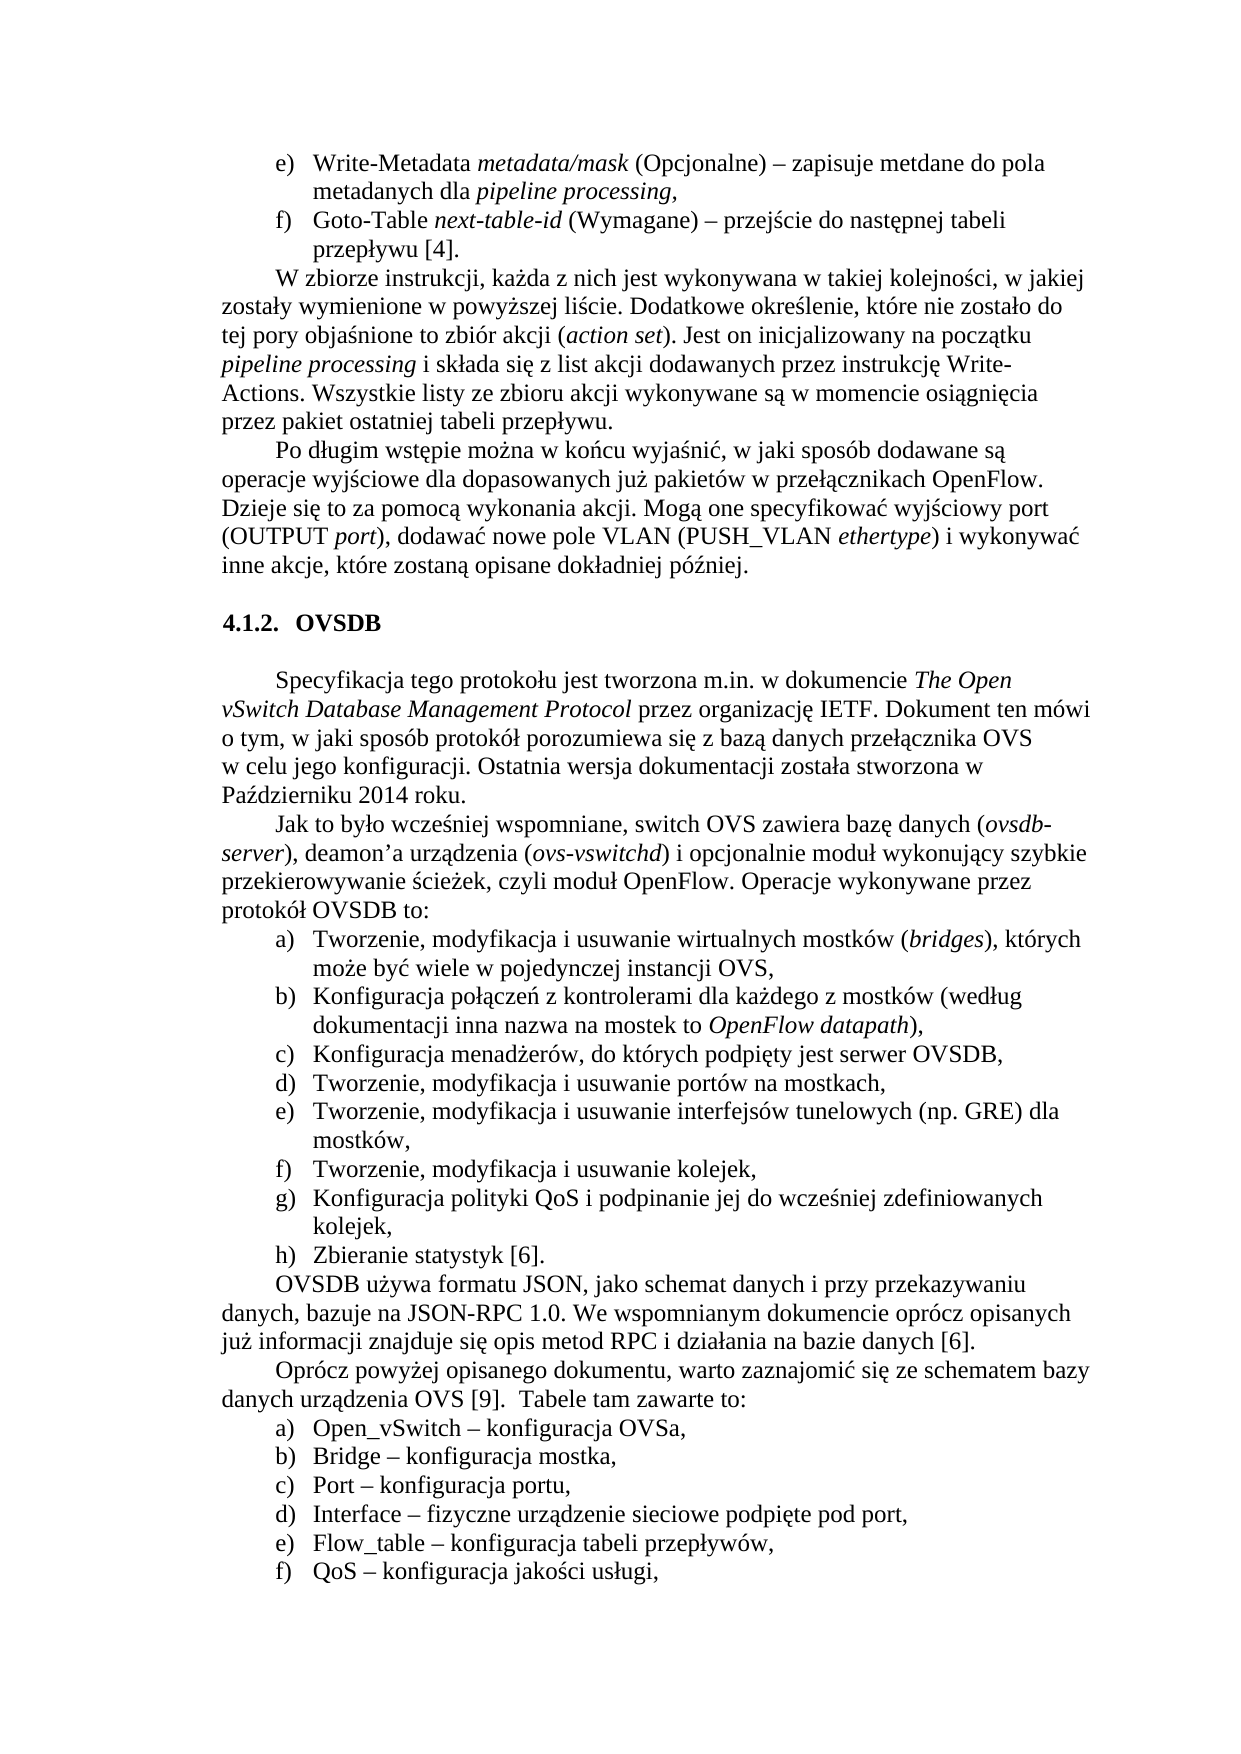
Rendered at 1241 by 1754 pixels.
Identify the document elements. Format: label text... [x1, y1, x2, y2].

list Write-Metadata metadata/mask (Opcjonalne) – zapisuje metdane do pola metadanych dla pipeline processing, [275, 148, 1093, 205]
text Specyfikacja tego protokołu jest tworzona m.in. w dokumencie The Open vSwitch Database Management Protocol przez organizację IETF. Dokument ten mówi o tym, w jaki sposób protokół porozumiewa się z bazą danych przełącznika OVS w celu jego konfiguracji. Ostatnia wersja dokumentacji została stworzona w Październiku 2014 roku. [221, 665, 1093, 809]
text Oprócz powyżej opisanego dokumentu, warto zaznajomić się ze schematem bazy danych urządzenia OVS [9]. Tabele tam zawarte to: [221, 1355, 1093, 1413]
list Konfiguracja polityki QoS i podpinanie jej do wcześniej zdefiniowanych kolejek, [275, 1183, 1093, 1240]
list Zbieranie statystyk [6]. [275, 1240, 1093, 1269]
list Interface – fizyczne urządzenie sieciowe podpięte pod port, [275, 1499, 1093, 1528]
list Tworzenie, modyfikacja i usuwanie kolejek, [275, 1154, 1093, 1183]
list OVSDB [223, 608, 1093, 636]
list Konfiguracja połączeń z kontrolerami dla każdego z mostków (według dokumentacji inna nazwa na mostek to OpenFlow datapath), [275, 981, 1093, 1039]
list Tworzenie, modyfikacja i usuwanie portów na mostkach, [275, 1068, 1093, 1096]
list Port – konfiguracja portu, [275, 1470, 1093, 1499]
text OVSDB używa formatu JSON, jako schemat danych i przy przekazywaniu danych, bazuje na JSON-RPC 1.0. We wspomnianym dokumencie oprócz opisanych już informacji znajduje się opis metod RPC i działania na bazie danych [6]. [221, 1269, 1093, 1355]
list Konfiguracja menadżerów, do których podpięty jest serwer OVSDB, [275, 1039, 1093, 1068]
list Open_vSwitch – konfiguracja OVSa, [275, 1413, 1093, 1441]
text Po długim wstępie można w końcu wyjaśnić, w jaki sposób dodawane są operacje wyjściowe dla dopasowanych już pakietów w przełącznikach OpenFlow. Dzieje się to za pomocą wykonania akcji. Mogą one specyfikować wyjściowy port (OUTPUT port), dodawać nowe pole VLAN (PUSH_VLAN ethertype) i wykonywać inne akcje, które zostaną opisane dokładniej później. [221, 435, 1093, 579]
list Goto-Table next-table-id (Wymagane) – przejście do następnej tabeli przepływu [4]. [275, 205, 1093, 263]
list Tworzenie, modyfikacja i usuwanie wirtualnych mostków (bridges), których może być wiele w pojedynczej instancji OVS, [275, 924, 1093, 981]
list Tworzenie, modyfikacja i usuwanie interfejsów tunelowych (np. GRE) dla mostków, [275, 1096, 1093, 1154]
list Flow_table – konfiguracja tabeli przepływów, [275, 1528, 1093, 1556]
text Jak to było wcześniej wspomniane, switch OVS zawiera bazę danych (ovsdb-server), deamon’a urządzenia (ovs-vswitchd) i opcjonalnie moduł wykonujący szybkie przekierowywanie ścieżek, czyli moduł OpenFlow. Operacje wykonywane przez protokół OVSDB to: [221, 809, 1093, 924]
list QoS – konfiguracja jakości usługi, [275, 1556, 1093, 1585]
text W zbiorze instrukcji, każda z nich jest wykonywana w takiej kolejności, w jakiej zostały wymienione w powyższej liście. Dodatkowe określenie, które nie zostało do tej pory objaśnione to zbiór akcji (action set). Jest on inicjalizowany na początku pipeline processing i składa się z list akcji dodawanych przez instrukcję Write-Actions. Wszystkie listy ze zbioru akcji wykonywane są w momencie osiągnięcia przez pakiet ostatniej tabeli przepływu. [221, 263, 1093, 435]
list Bridge – konfiguracja mostka, [275, 1441, 1093, 1470]
